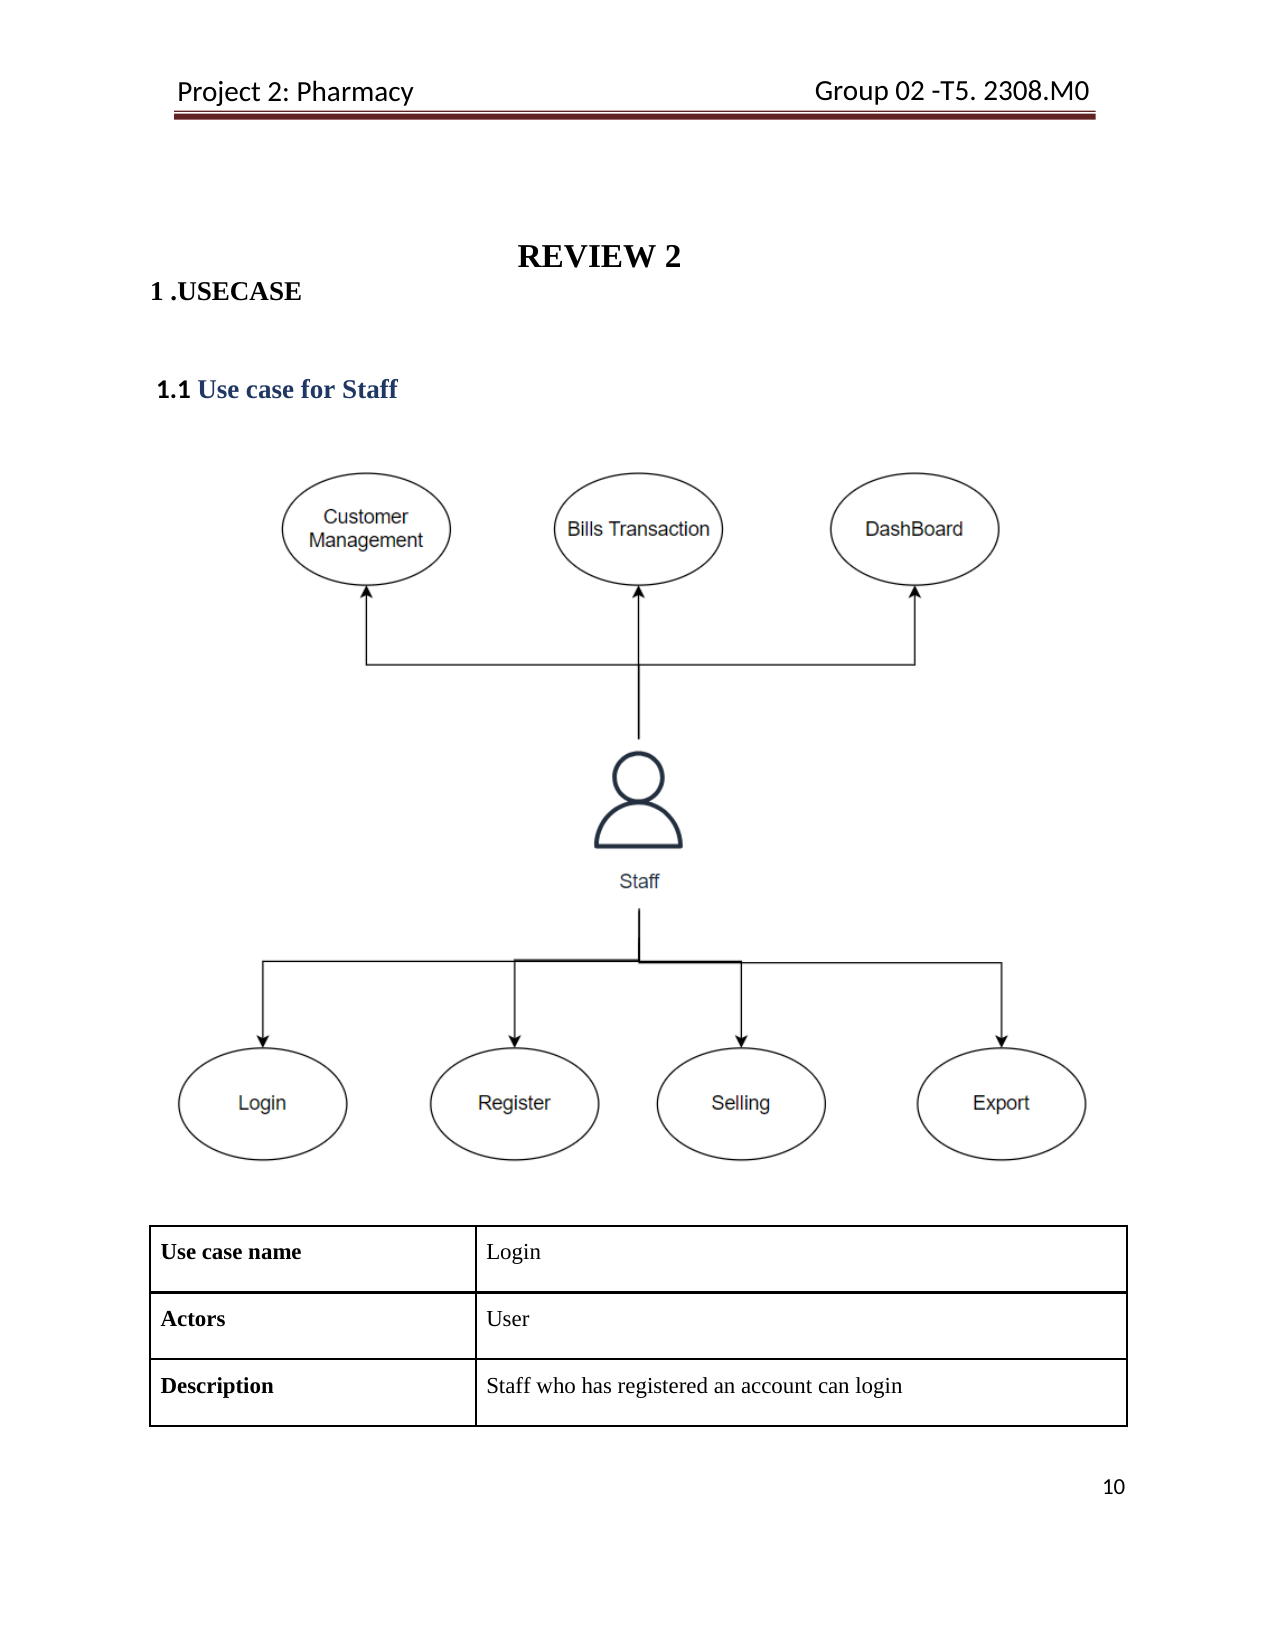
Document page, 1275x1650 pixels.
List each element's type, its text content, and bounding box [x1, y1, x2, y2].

table_cell User [477, 1294, 1126, 1358]
text 1 .USECASE [150, 275, 1125, 306]
subtitle REVIEW 2 [150, 237, 1049, 275]
picture [150, 424, 1125, 1206]
table_header Use case name [151, 1227, 475, 1291]
table_cell Description [151, 1360, 475, 1425]
text 1.1 Use case for Staff [150, 372, 1125, 405]
table_header Login [477, 1227, 1126, 1291]
table_cell Actors [151, 1294, 475, 1358]
table_cell Staff who has registered an account can login [477, 1360, 1126, 1425]
